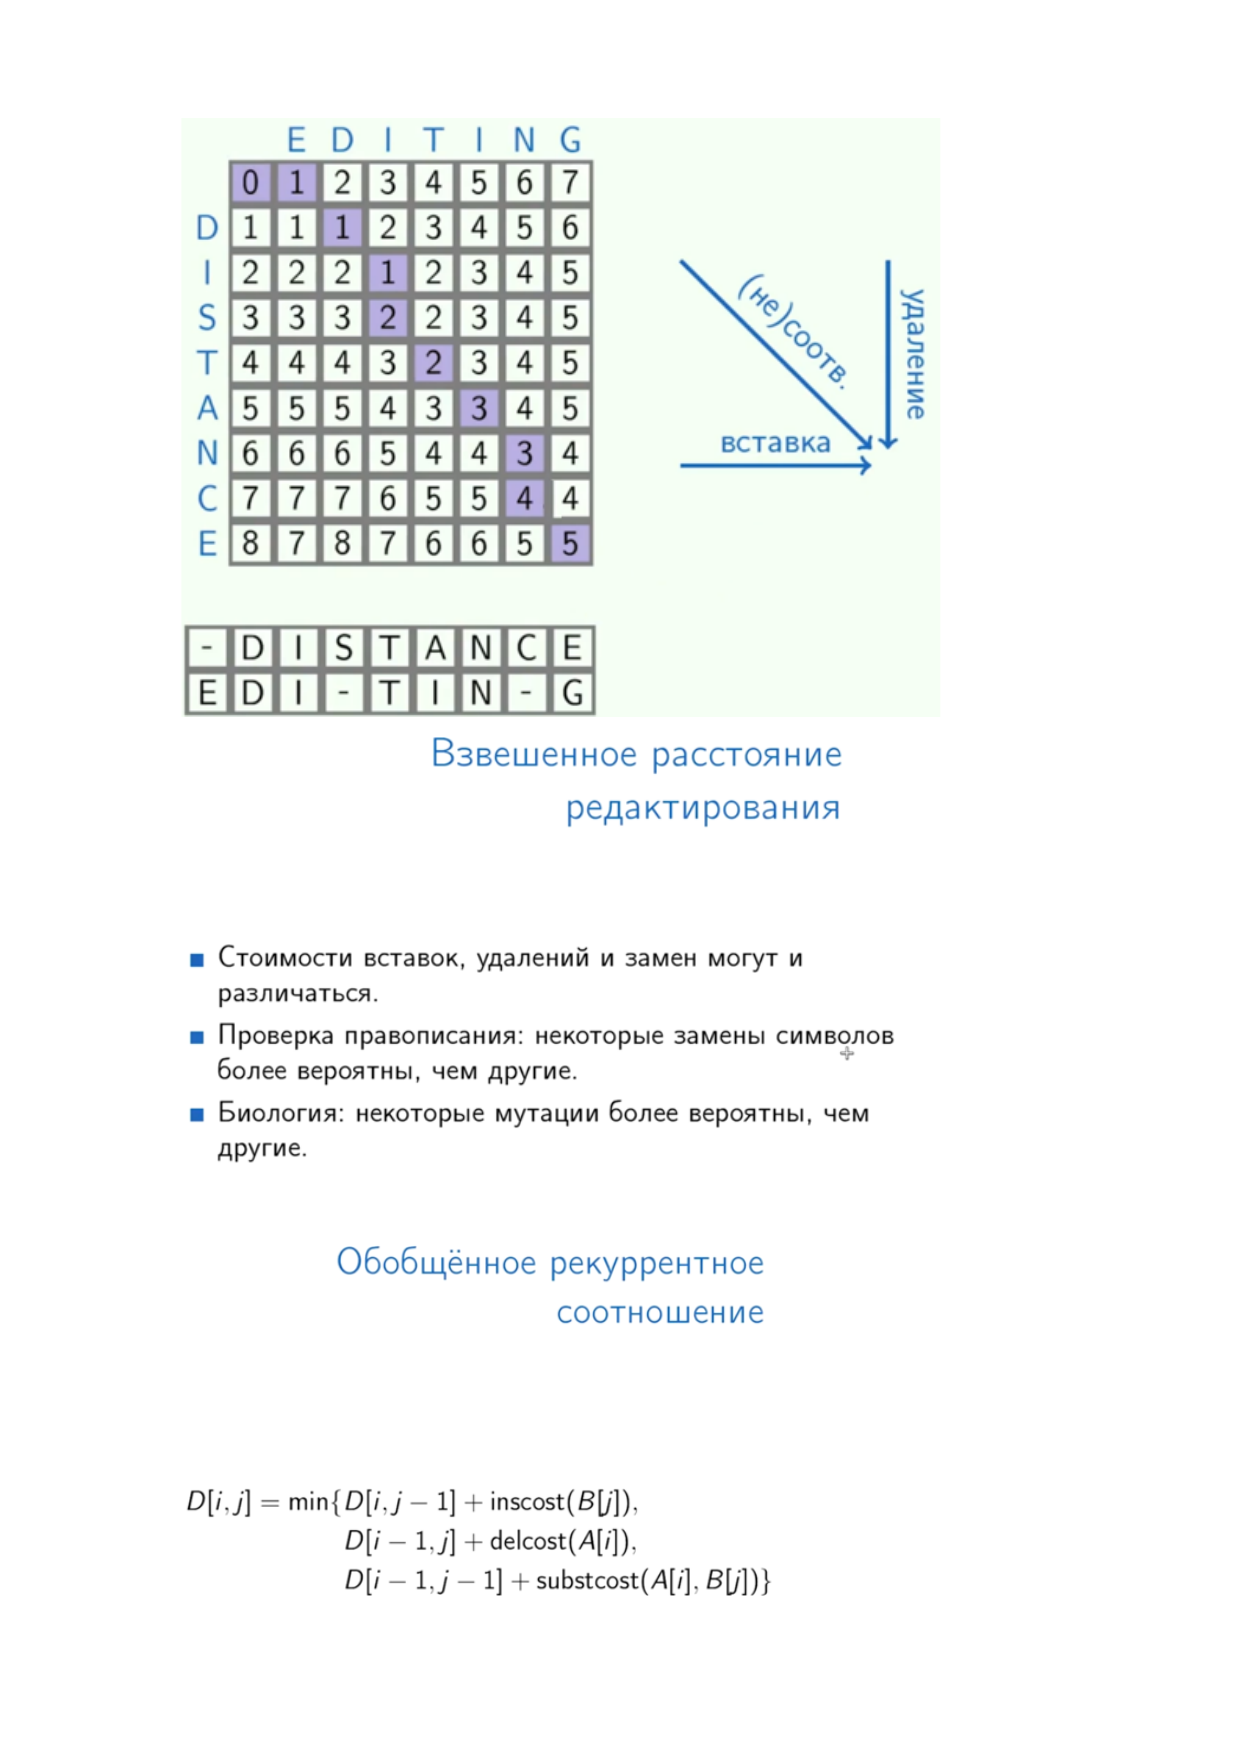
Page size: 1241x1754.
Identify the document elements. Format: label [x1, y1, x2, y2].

picture [177, 737, 923, 1179]
picture [177, 118, 942, 717]
picture [177, 1244, 799, 1596]
